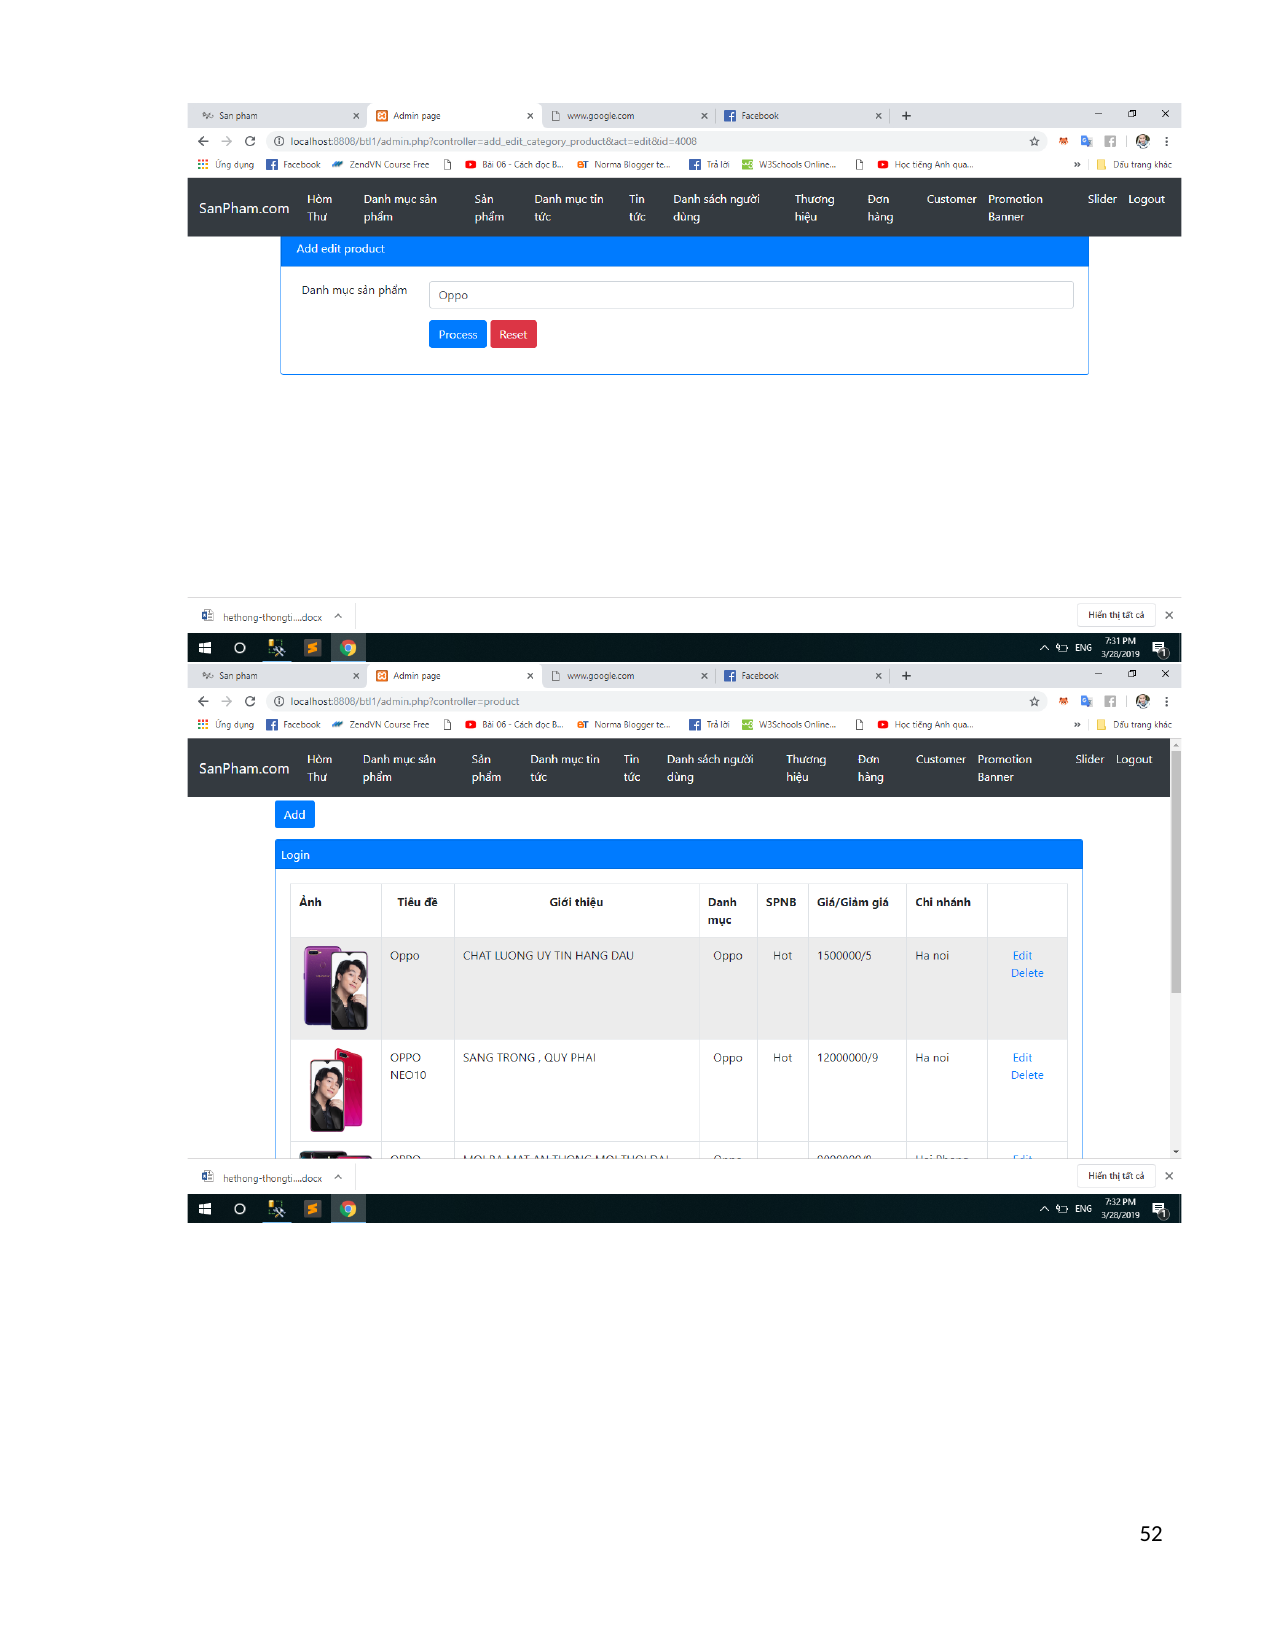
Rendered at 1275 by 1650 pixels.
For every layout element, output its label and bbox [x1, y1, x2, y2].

picture [187, 103, 1182, 662]
picture [187, 664, 1182, 1223]
